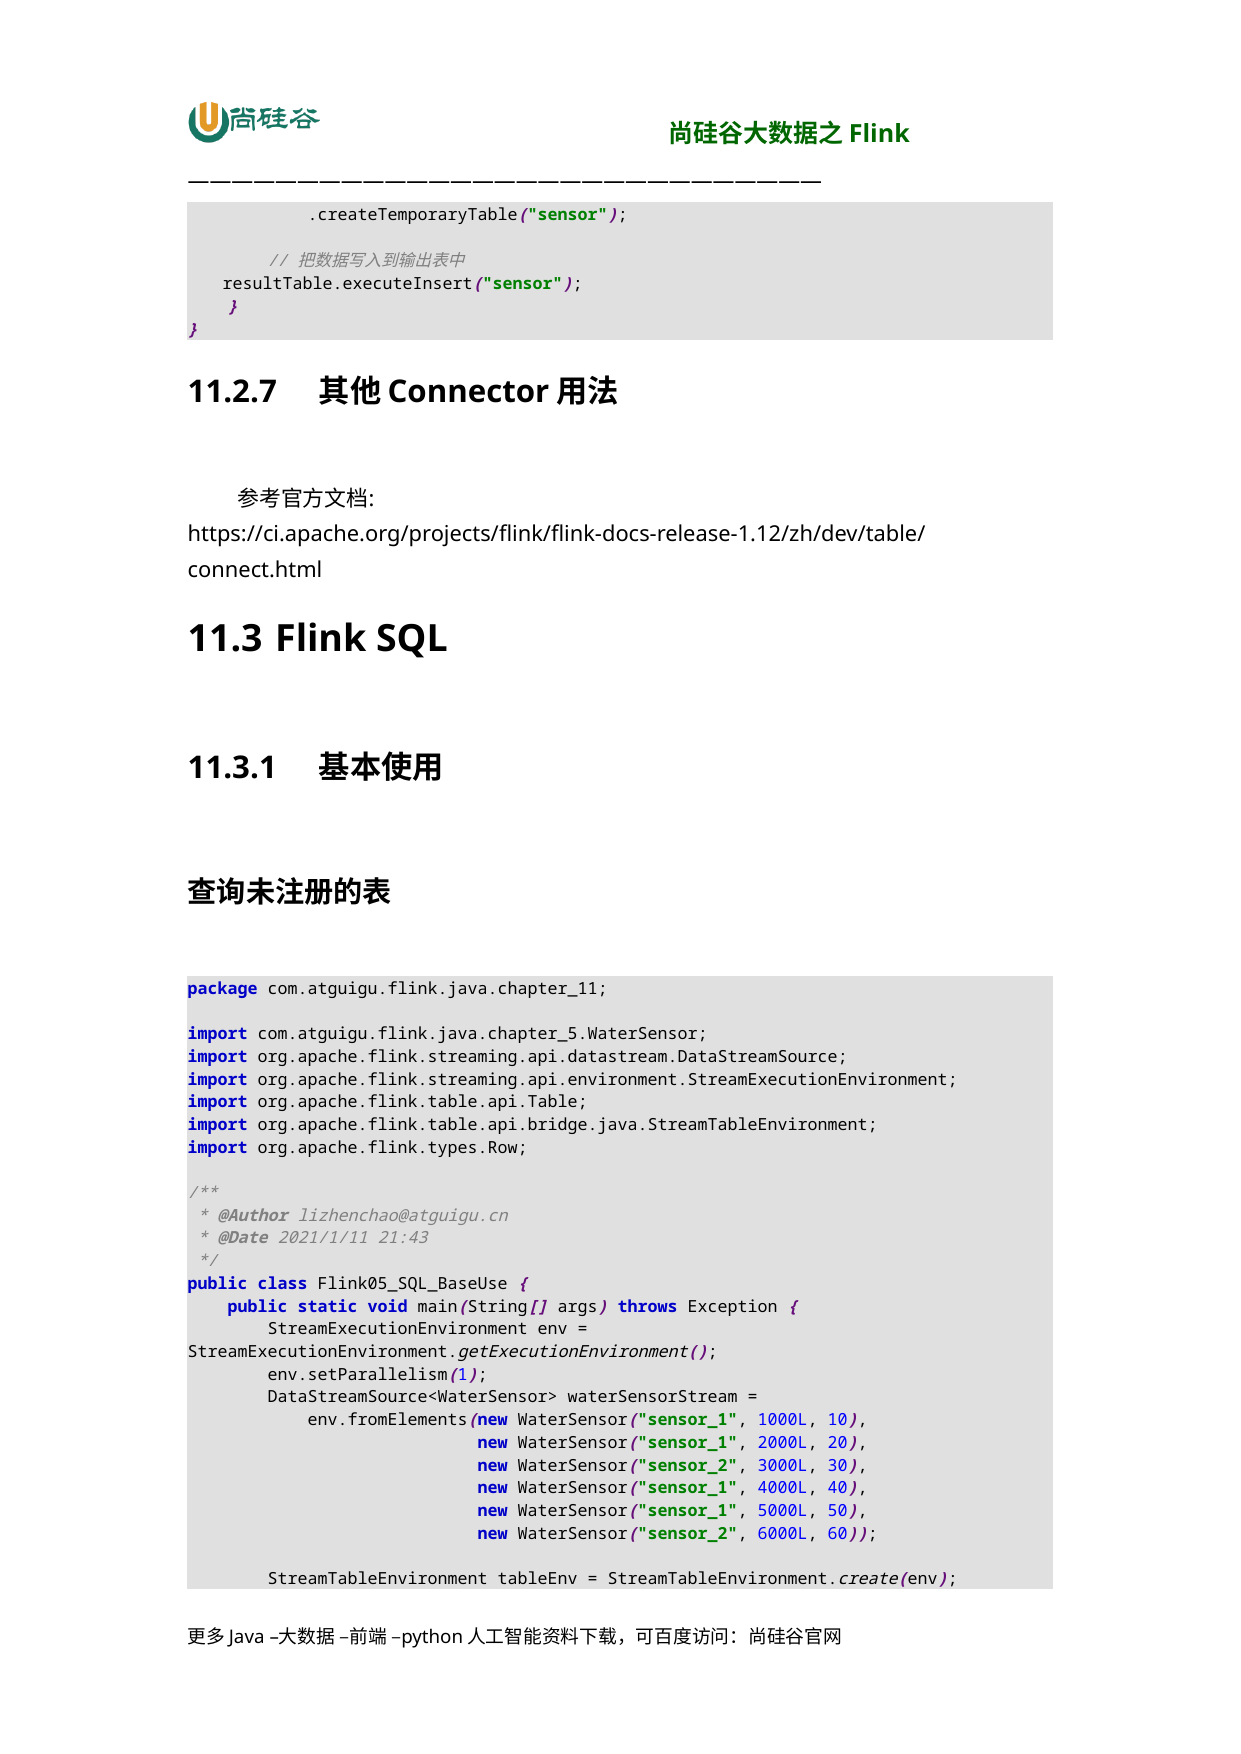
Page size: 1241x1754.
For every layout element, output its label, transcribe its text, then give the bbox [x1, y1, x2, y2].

subtitle 其他Connector用法 [187, 356, 1053, 421]
subtitle Flink SQL [187, 604, 1053, 669]
text 参考官方文档: https://ci.apache.org/projects/flink/flink-docs-release-1.12/zh/dev/table/connect.html [187, 481, 1053, 585]
subtitle 基本使用 [187, 733, 1053, 798]
picture [187, 101, 320, 143]
subtitle 查询未注册的表 [187, 857, 1053, 922]
